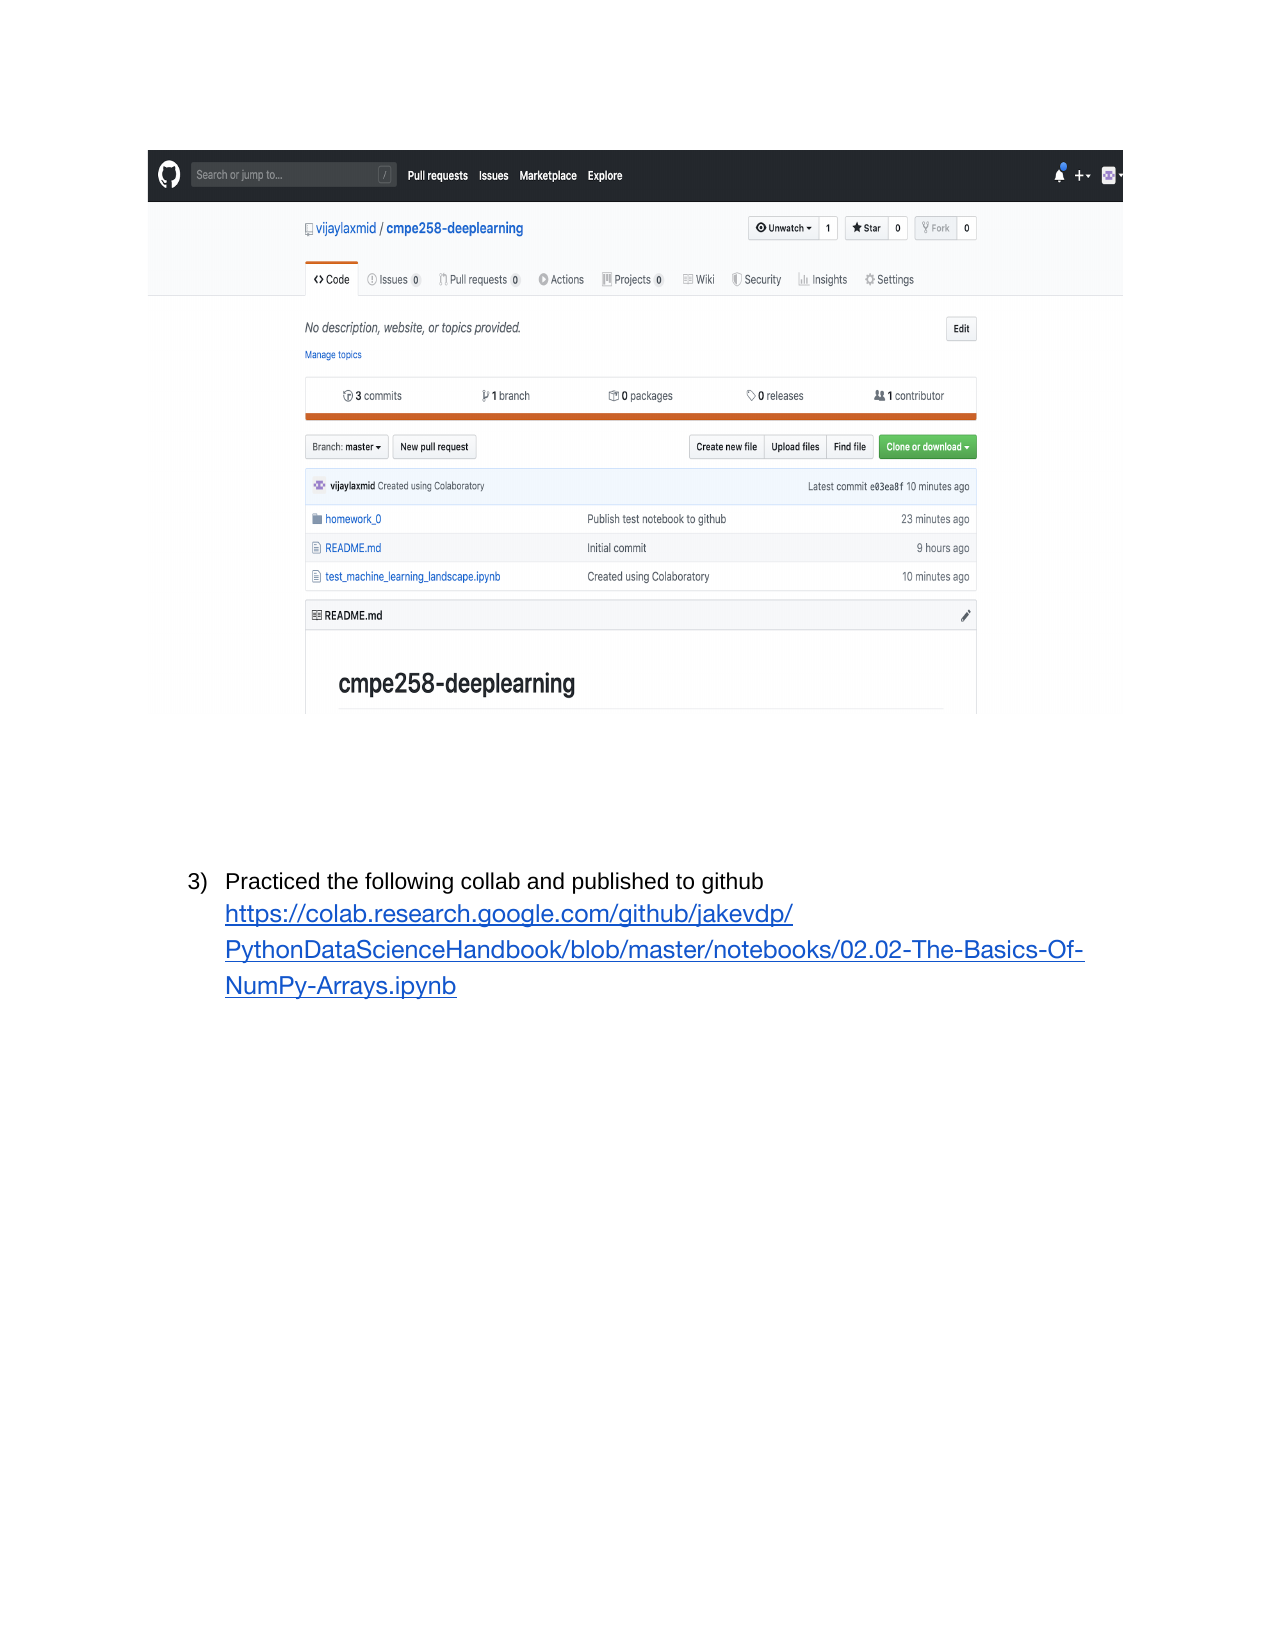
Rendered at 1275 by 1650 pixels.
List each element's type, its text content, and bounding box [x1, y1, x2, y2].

text https://colab.research.google.com/github/jakevdp/PythonDataScienceHandbook/blob/master/notebooks/02.02-The-Basics-Of-NumPy-Arrays.ipynb [225, 898, 1125, 1002]
picture [147, 150, 1123, 714]
list Practiced the following collab and published to github [187, 868, 1125, 894]
